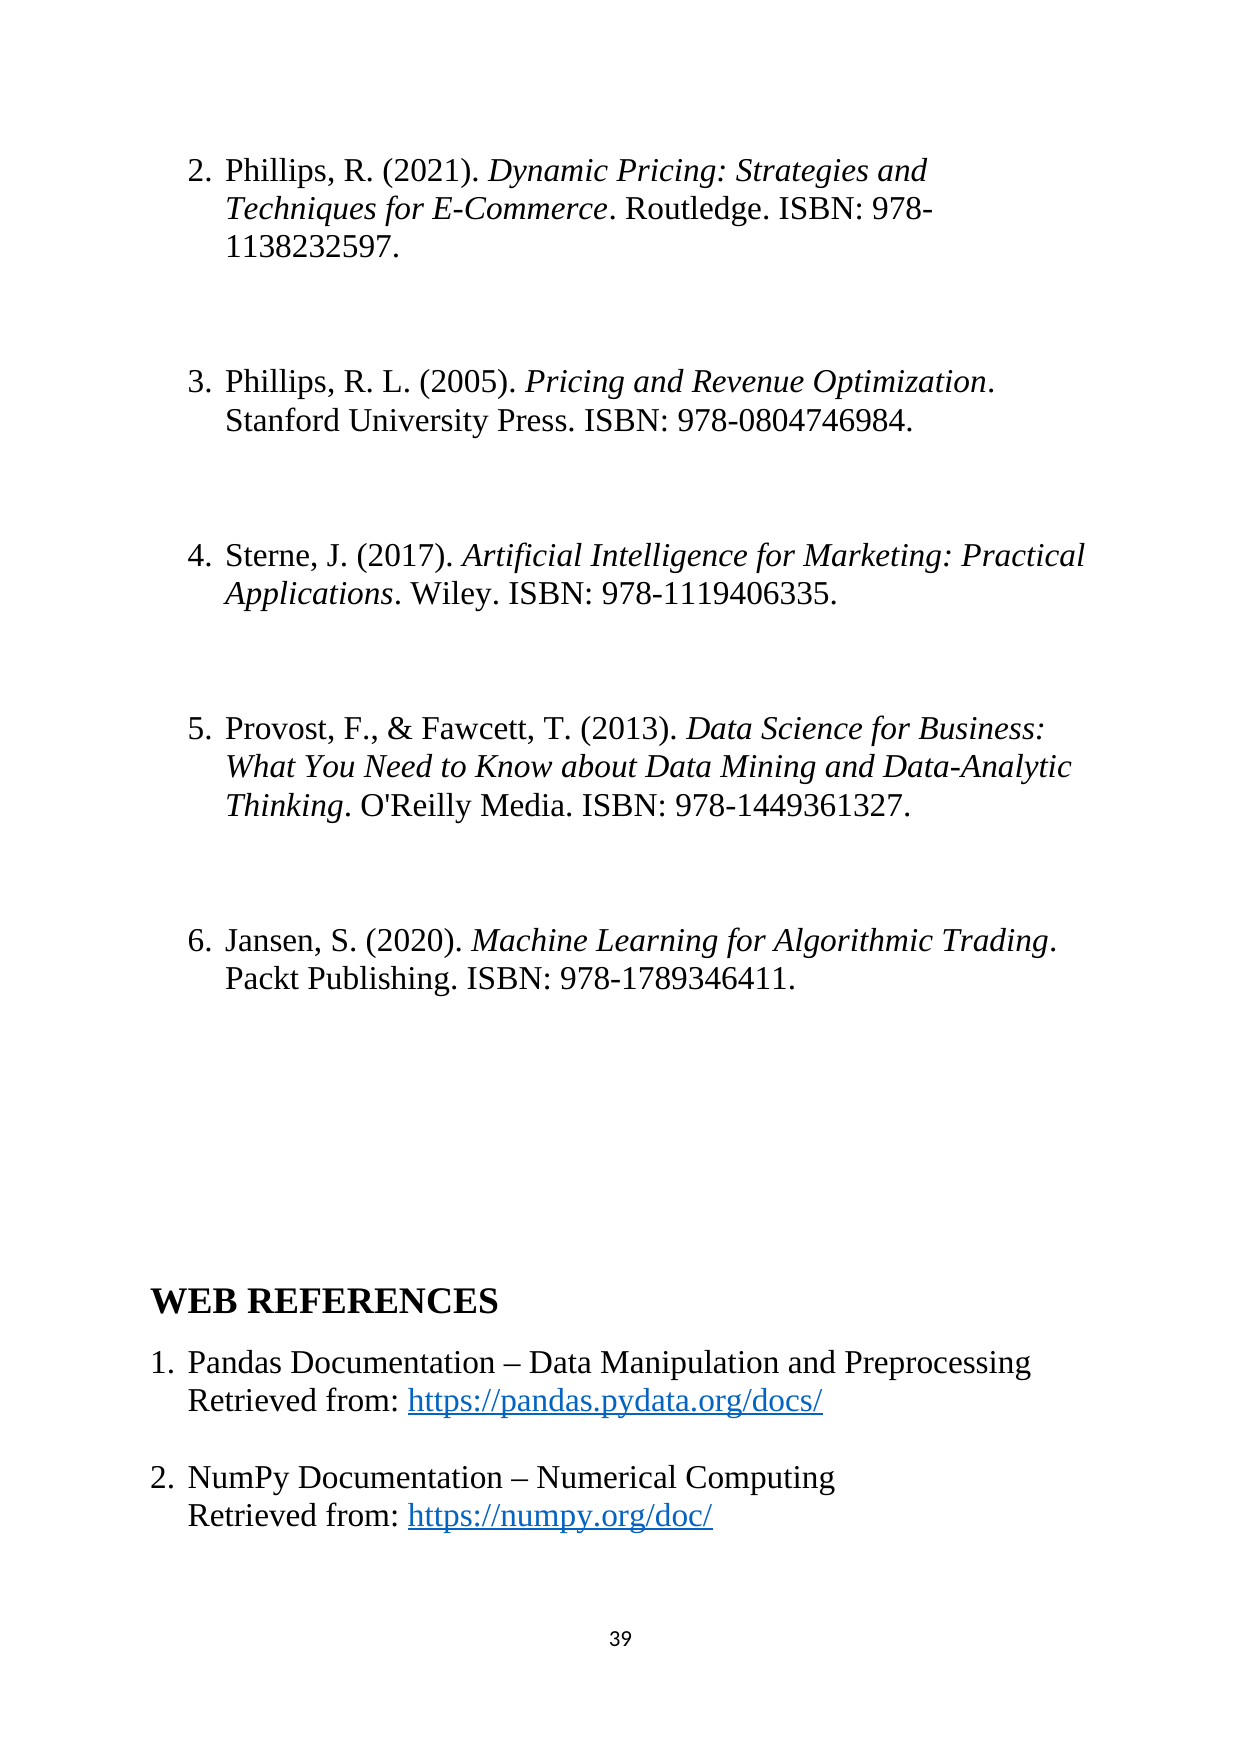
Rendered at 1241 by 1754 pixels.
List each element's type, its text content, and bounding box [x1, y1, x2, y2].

list Phillips, R. (2021). Dynamic Pricing: Strategies and Techniques for E-Commerce. Routledge. ISBN: 978-1138232597. [187, 150, 1090, 265]
list NumPy Documentation – Numerical Computing Retrieved from: https://numpy.org/doc/ [150, 1457, 1090, 1534]
list Pandas Documentation – Data Manipulation and Preprocessing Retrieved from: https://pandas.pydata.org/docs/ [150, 1342, 1090, 1419]
text WEB REFERENCES [150, 1279, 1090, 1322]
list Provost, F., & Fawcett, T. (2013). Data Science for Business: What You Need to Know about Data Mining and Data-Analytic Thinking. O'Reilly Media. ISBN: 978-1449361327. [187, 708, 1090, 823]
list Jansen, S. (2020). Machine Learning for Algorithmic Trading. Packt Publishing. ISBN: 978-1789346411. [187, 920, 1090, 997]
list Sterne, J. (2017). Artificial Intelligence for Marketing: Practical Applications. Wiley. ISBN: 978-1119406335. [187, 535, 1090, 612]
list Phillips, R. L. (2005). Pricing and Revenue Optimization. Stanford University Press. ISBN: 978-0804746984. [187, 362, 1090, 438]
